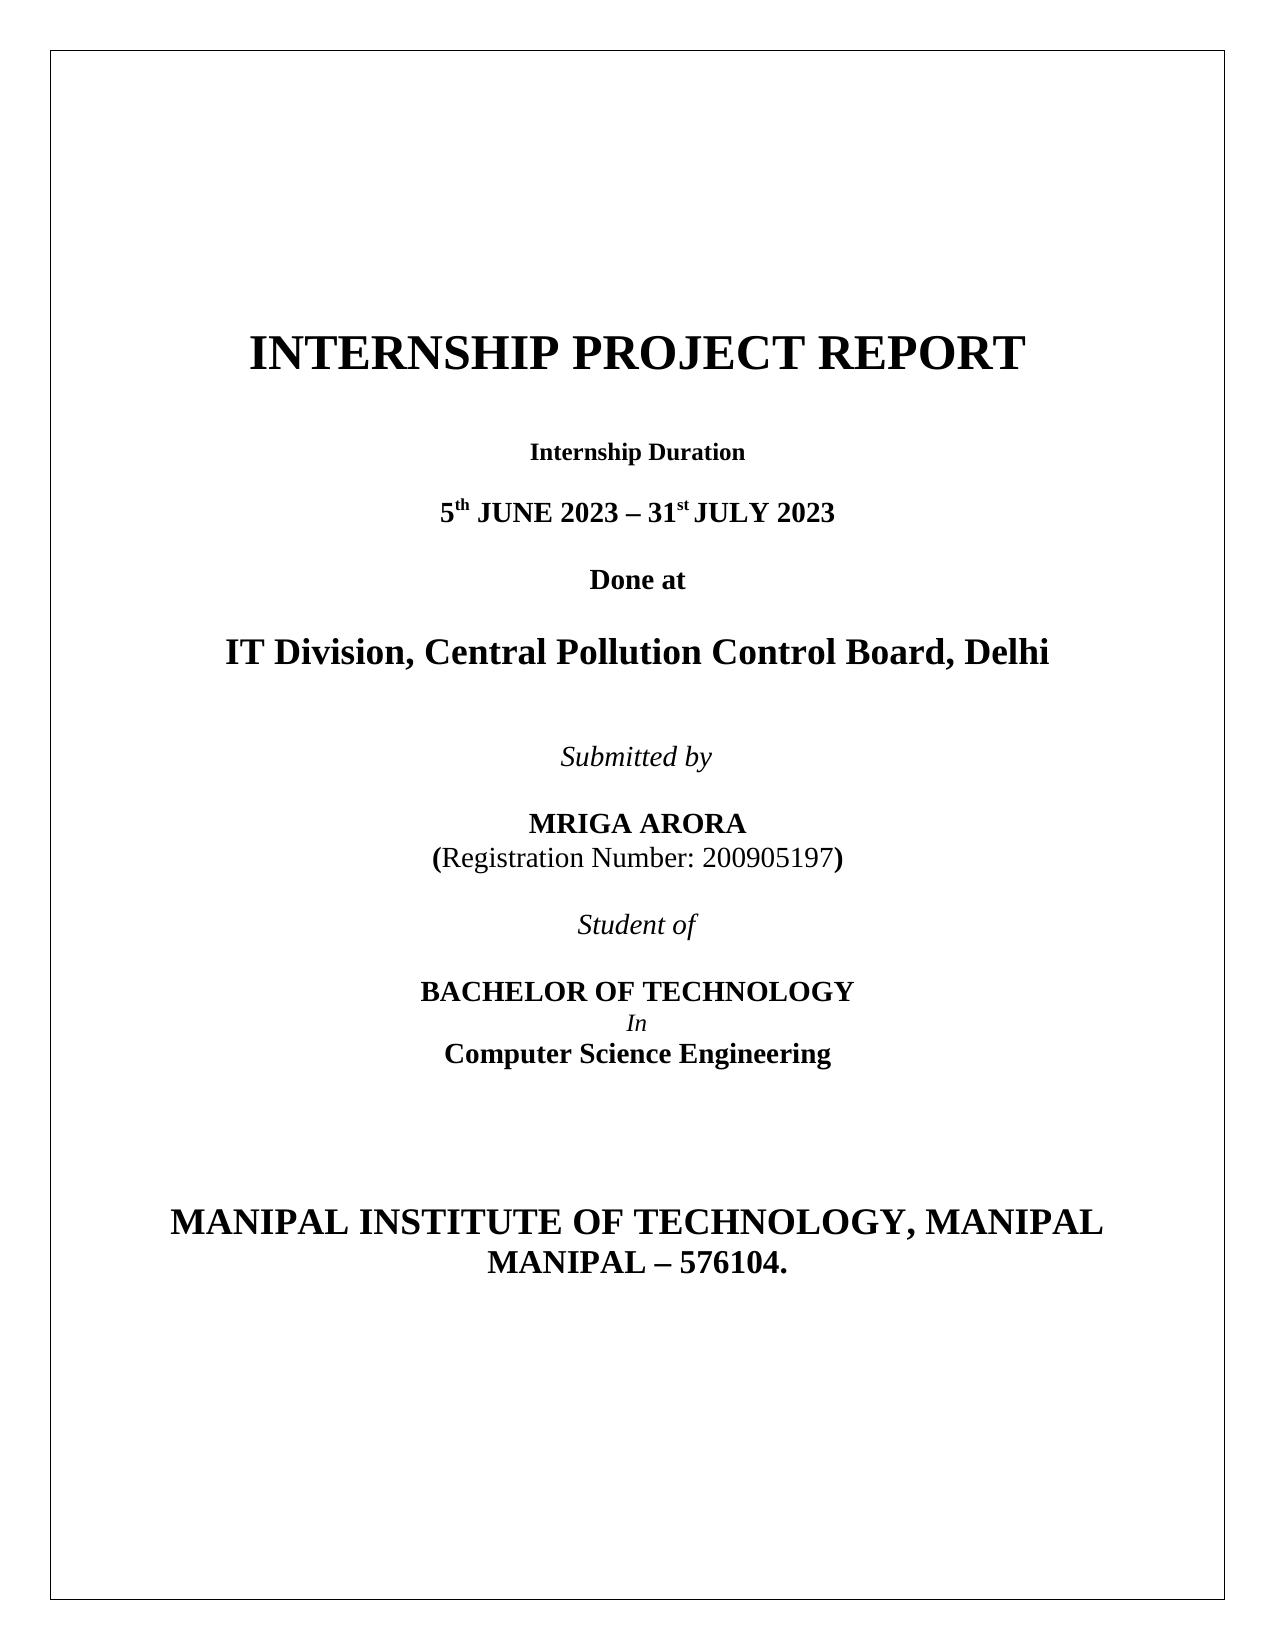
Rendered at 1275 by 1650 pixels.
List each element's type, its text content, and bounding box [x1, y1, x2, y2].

text In [148, 1008, 1127, 1036]
text MANIPAL – 576104. [148, 1242, 1127, 1281]
text Student of [148, 907, 1127, 941]
text Done at [148, 562, 1127, 596]
text Computer Science Engineering [148, 1036, 1127, 1070]
text MANIPAL INSTITUTE OF TECHNOLOGY, MANIPAL [148, 1199, 1127, 1242]
text INTERNSHIP PROJECT REPORT [148, 322, 1127, 380]
text 5th JUNE 2023 – 31st JULY 2023 [148, 495, 1127, 528]
text (Registration Number: 200905197) [148, 840, 1127, 873]
text BACHELOR OF TECHNOLOGY [148, 974, 1127, 1008]
text Internship Duration [148, 437, 1127, 466]
text IT Division, Central Pollution Control Board, Delhi [148, 629, 1127, 672]
text Submitted by [148, 739, 1127, 773]
text MRIGA ARORA [148, 806, 1127, 840]
